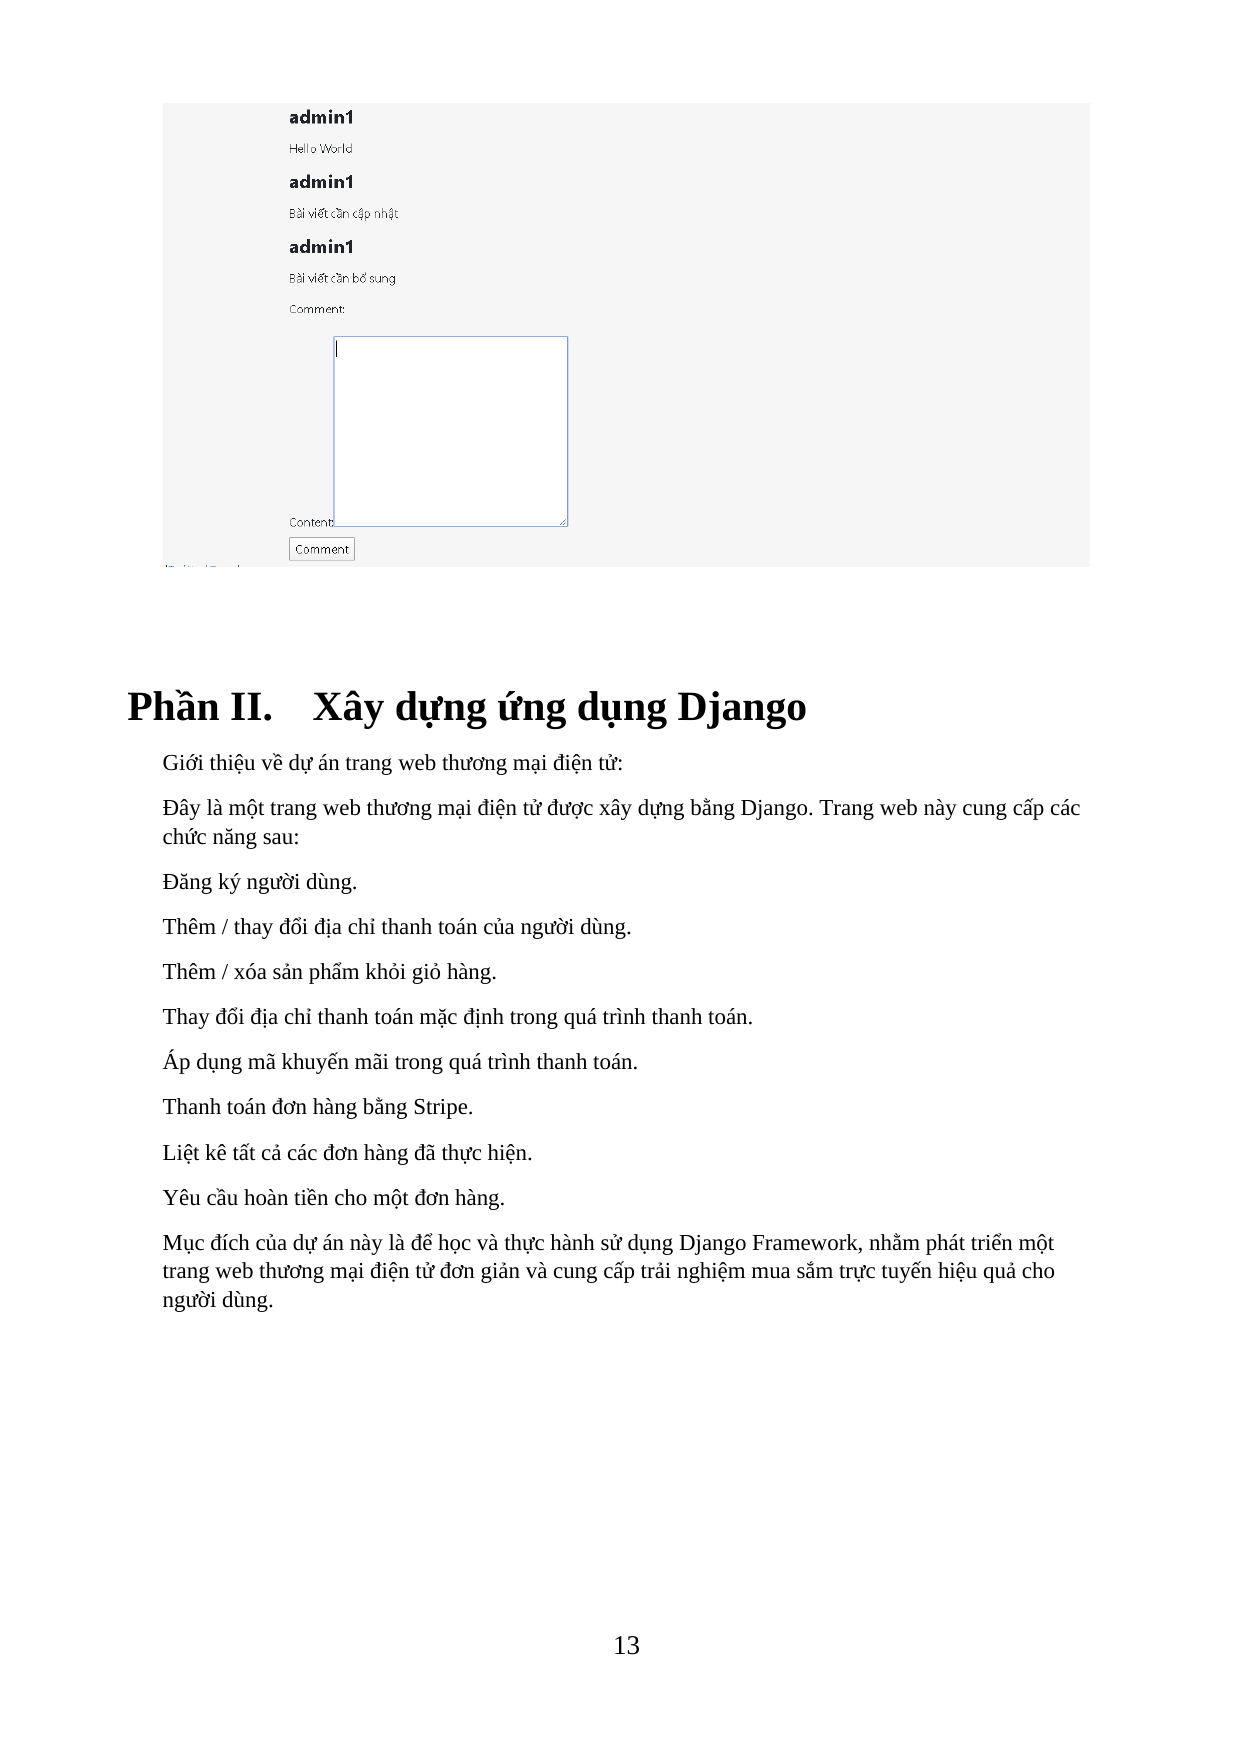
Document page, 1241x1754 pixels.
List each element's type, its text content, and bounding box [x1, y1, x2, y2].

text Giới thiệu về dự án trang web thương mại điện tử: [162, 749, 1090, 776]
text Đăng ký người dùng. [162, 868, 1090, 894]
text Thay đổi địa chỉ thanh toán mặc định trong quá trình thanh toán. [162, 1003, 1090, 1029]
text Thêm / thay đổi địa chỉ thanh toán của người dùng. [162, 913, 1090, 939]
text Thêm / xóa sản phẩm khỏi giỏ hàng. [162, 958, 1090, 984]
text Mục đích của dự án này là để học và thực hành sử dụng Django Framework, nhằm phát triển một trang web thương mại điện tử đơn giản và cung cấp trải nghiệm mua sắm trực tuyến hiệu quả cho người dùng. [162, 1229, 1090, 1312]
subtitle Xây dựng ứng dụng Django [200, 681, 1090, 729]
text Liệt kê tất cả các đơn hàng đã thực hiện. [162, 1138, 1090, 1165]
text Yêu cầu hoàn tiền cho một đơn hàng. [162, 1184, 1090, 1210]
text Áp dụng mã khuyến mãi trong quá trình thanh toán. [162, 1048, 1090, 1075]
text Đây là một trang web thương mại điện tử được xây dựng bằng Django. Trang web này cung cấp các chức năng sau: [162, 794, 1090, 849]
text Thanh toán đơn hàng bằng Stripe. [162, 1093, 1090, 1120]
picture [162, 103, 1091, 567]
